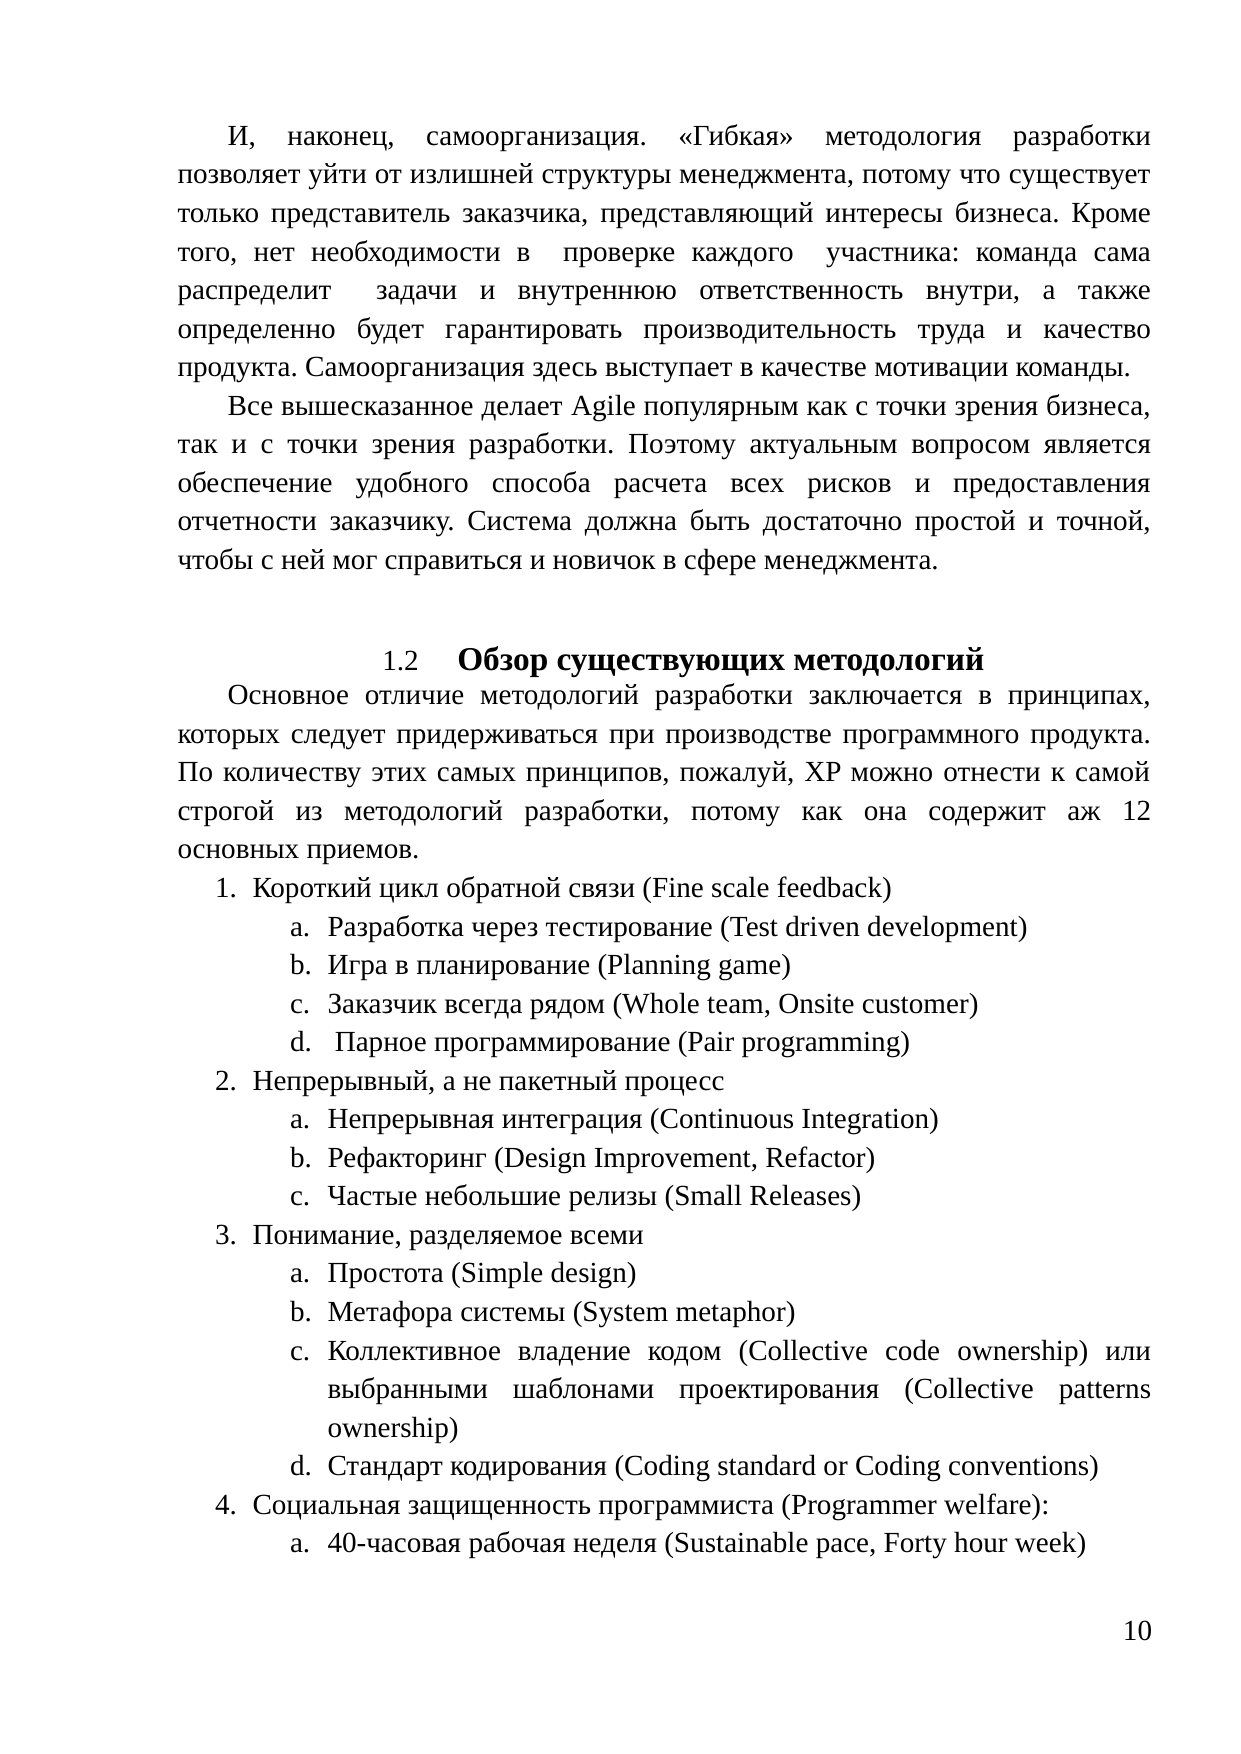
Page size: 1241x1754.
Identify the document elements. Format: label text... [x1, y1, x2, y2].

list Социальная защищенность программиста (Programmer welfare): [215, 1487, 1152, 1520]
list Короткий цикл обратной связи (Fine scale feedback) [215, 870, 1152, 904]
text Основное отличие методологий разработки заключается в принципах, которых следует придерживаться при производстве программного продукта. По количеству этих самых принципов, пожалуй, XP можно отнести к самой строгой из методологий разработки, потому как она содержит аж 12 основных приемов. [177, 677, 1152, 865]
text Все вышесказанное делает Agile популярным как с точки зрения бизнеса, так и с точки зрения разработки. Поэтому актуальным вопросом является обеспечение удобного способа расчета всех рисков и предоставления отчетности заказчику. Система должна быть достаточно простой и точной, чтобы с ней мог справиться и новичок в сфере менеджмента. [177, 388, 1152, 576]
list Понимание, разделяемое всеми [215, 1217, 1152, 1251]
list Коллективное владение кодом (Collective code ownership) или выбранными шаблонами проектирования (Collective patterns ownership) [290, 1333, 1152, 1443]
list Простота (Simple design) [290, 1256, 1152, 1289]
list Непрерывный, а не пакетный процесс [215, 1063, 1152, 1096]
list 40-часовая рабочая неделя (Sustainable pace, Forty hour week) [290, 1525, 1152, 1559]
list Метафора системы (System metaphor) [290, 1294, 1152, 1328]
list Рефакторинг (Design Improvement, Refactor) [290, 1140, 1152, 1173]
list Стандарт кодирования (Coding standard or Coding conventions) [290, 1448, 1152, 1482]
text Обзор существующих методологий [215, 639, 1152, 677]
list Частые небольшие релизы (Small Releases) [290, 1178, 1152, 1212]
list Парное программирование (Pair programming) [290, 1024, 1152, 1058]
list Заказчик всегда рядом (Whole team, Onsite customer) [290, 986, 1152, 1019]
list Разработка через тестирование (Test driven development) [290, 909, 1152, 942]
list Игра в планирование (Planning game) [290, 947, 1152, 981]
list Непрерывная интеграция (Continuous Integration) [290, 1101, 1152, 1135]
text И, наконец, самоорганизация. «Гибкая» методология разработки позволяет уйти от излишней структуры менеджмента, потому что существует только представитель заказчика, представляющий интересы бизнеса. Кроме того, нет необходимости в проверке каждого участника: команда сама распределит задачи и внутреннюю ответственность внутри, а также определенно будет гарантировать производительность труда и качество продукта. Самоорганизация здесь выступает в качестве мотивации команды. [177, 118, 1152, 383]
